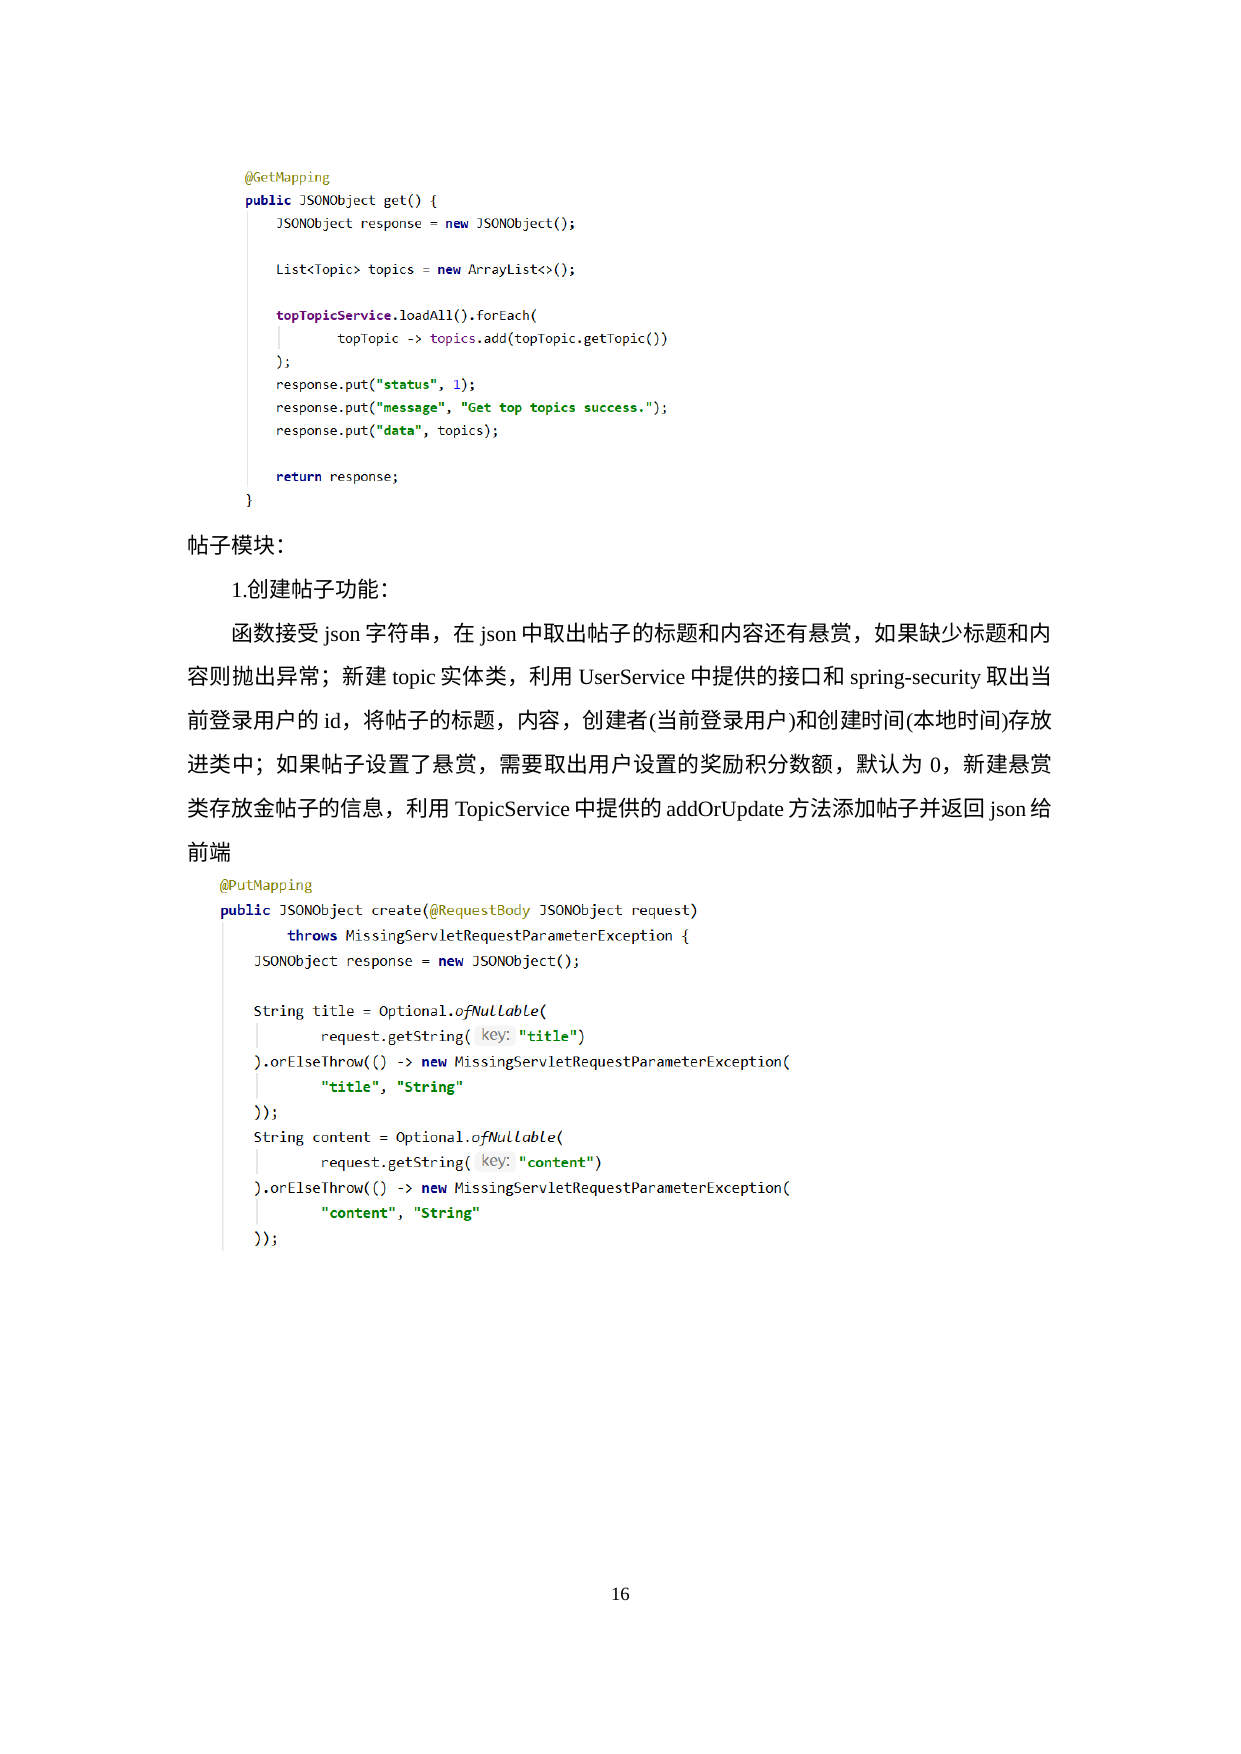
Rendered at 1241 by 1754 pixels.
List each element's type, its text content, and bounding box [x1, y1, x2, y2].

picture [187, 877, 842, 1251]
text 函数接受json字符串，在json中取出帖子的标题和内容还有悬赏，如果缺少标题和内容则抛出异常；新建topic实体类，利用UserService中提供的接口和spring-security取出当前登录用户的id，将帖子的标题，内容，创建者(当前登录用户)和创建时间(本地时间)存放进类中；如果帖子设置了悬赏，需要取出用户设置的奖励积分数额，默认为0，新建悬赏类存放金帖子的信息，利用TopicService中提供的addOrUpdate方法添加帖子并返回json给前端 [187, 615, 1053, 867]
text 1.创建帖子功能： [187, 572, 1053, 604]
text 帖子模块： [187, 528, 1053, 561]
picture [234, 162, 771, 510]
